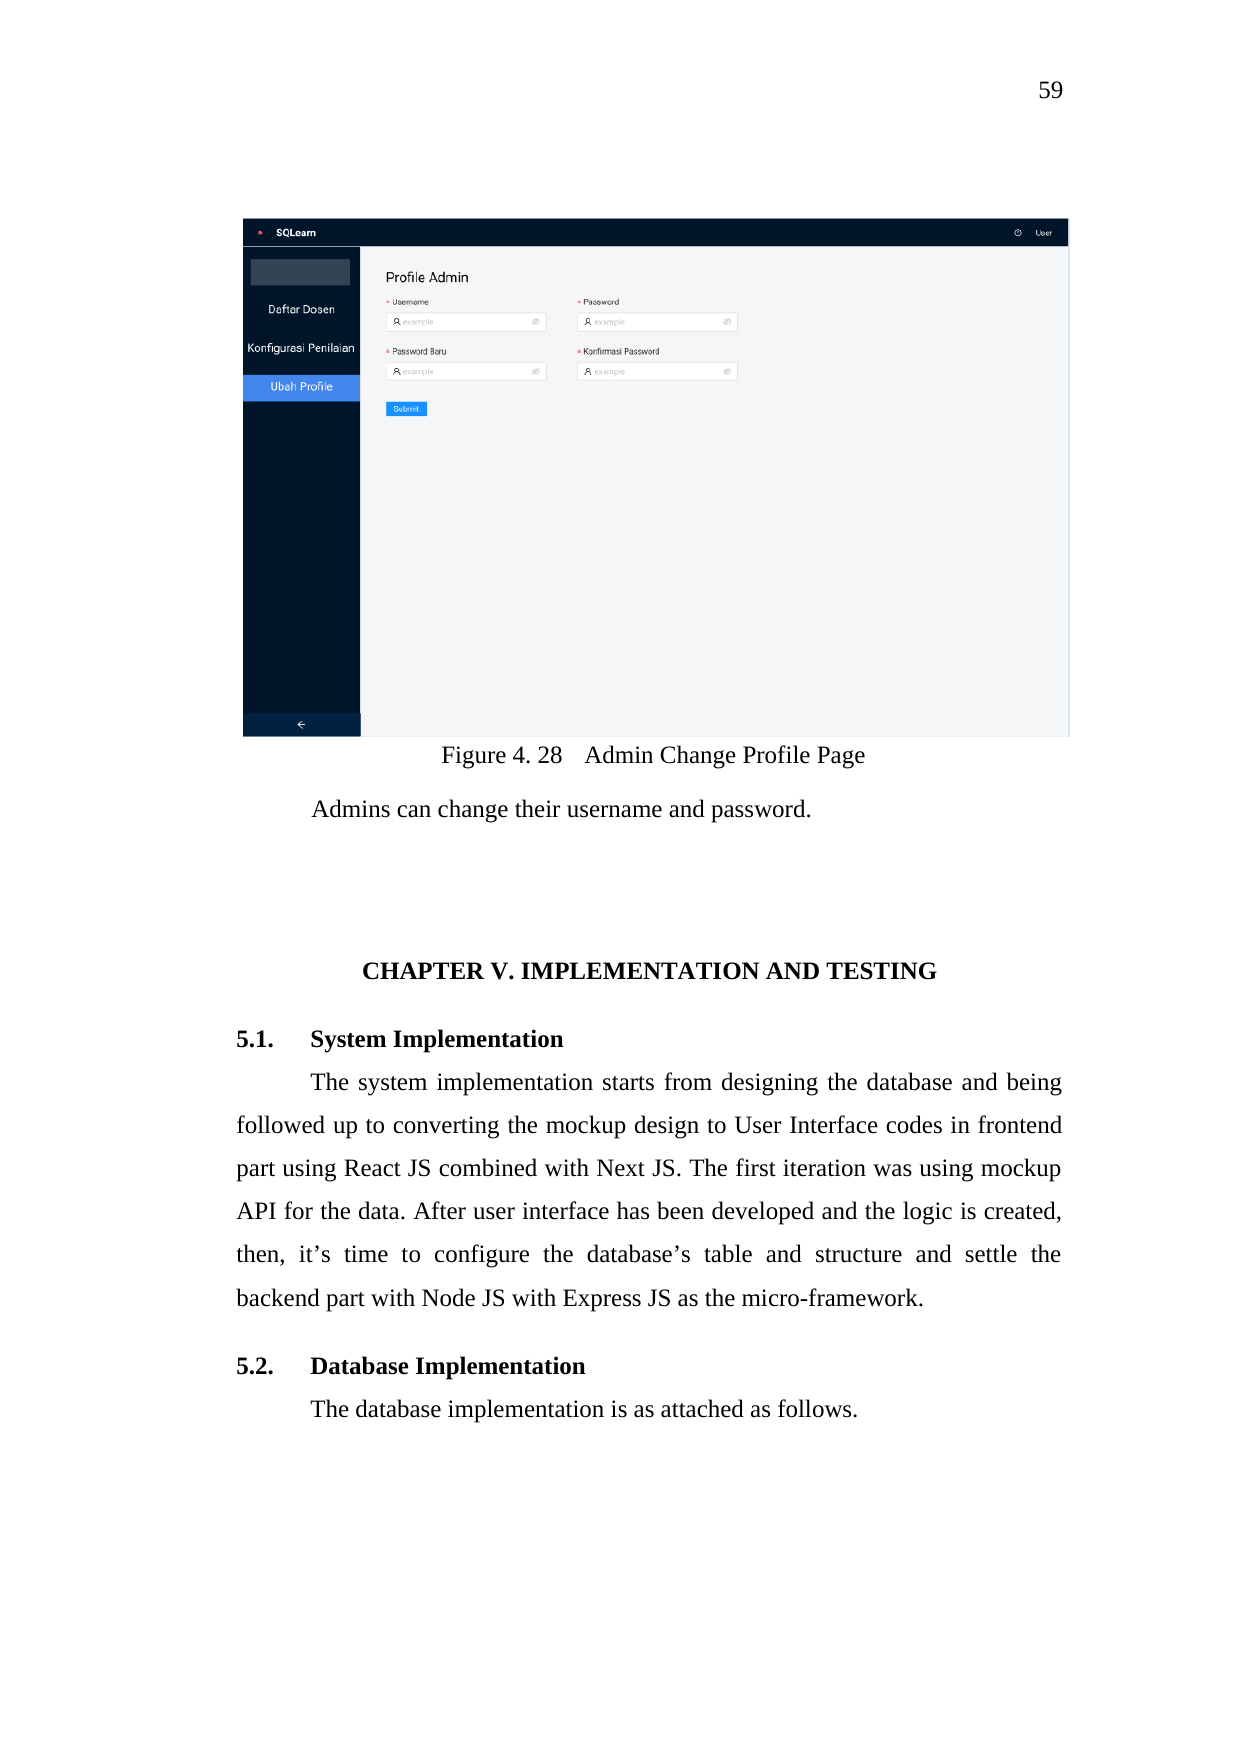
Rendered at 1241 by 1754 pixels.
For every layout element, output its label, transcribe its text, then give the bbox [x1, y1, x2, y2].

picture [243, 218, 1071, 737]
subtitle Database Implementation [236, 1351, 1063, 1379]
text The system implementation starts from designing the database and being followed up to converting the mockup design to User Interface codes in frontend part using React JS combined with Next JS. The first iteration was using mockup API for the data. After user interface has been developed and the logic is created, then, it’s time to configure the database’s table and structure and settle the backend part with Node JS with Express JS as the micro-framework. [236, 1067, 1063, 1311]
subtitle System Implementation [236, 1024, 1063, 1053]
text Figure 4. 28 Admin Change Profile Page [243, 737, 1063, 769]
text The database implementation is as attached as follows. [236, 1394, 1063, 1423]
text Admins can change their username and password. [243, 794, 1063, 823]
subtitle CHAPTER V. IMPLEMENTATION AND TESTING [236, 956, 1063, 984]
